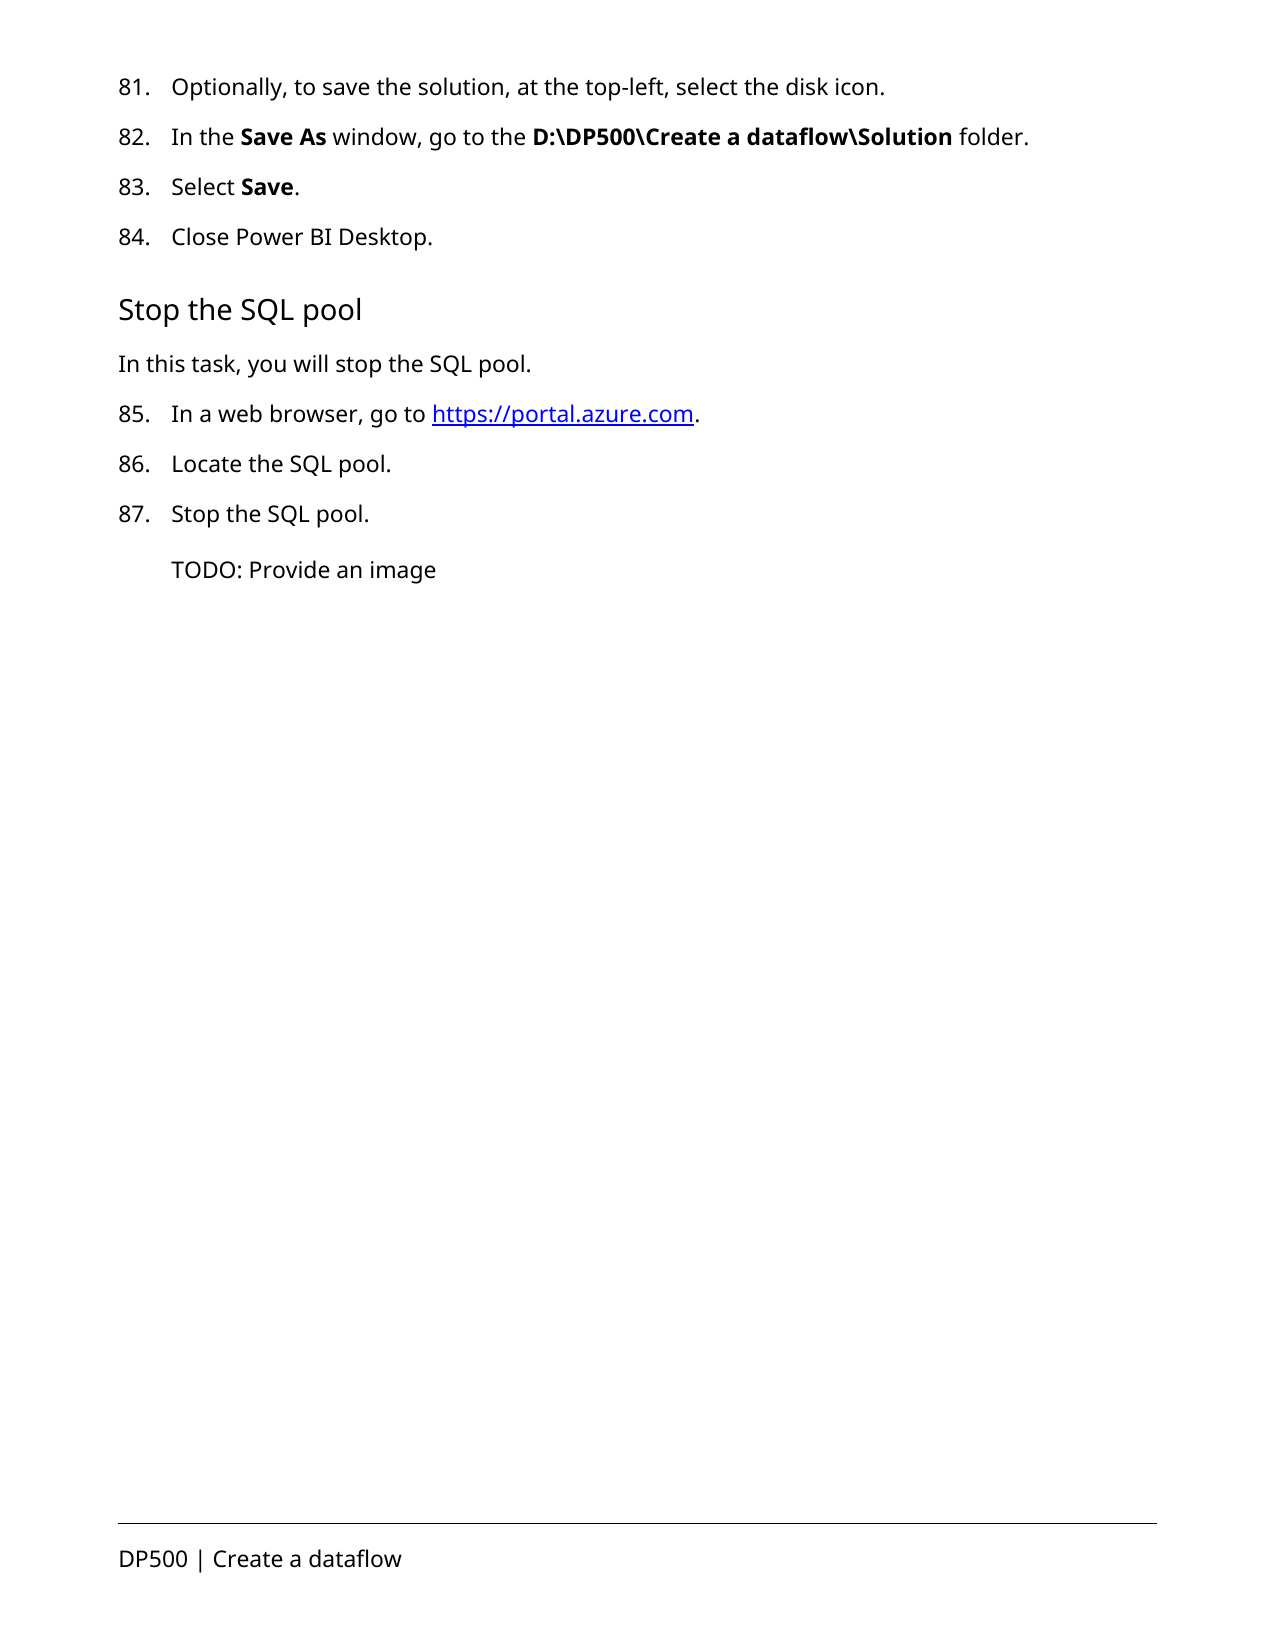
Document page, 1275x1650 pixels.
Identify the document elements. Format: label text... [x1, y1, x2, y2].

text Optionally, to save the solution, at the top-left, select the disk icon. [118, 71, 1157, 102]
text In the Save As window, go to the D:\DP500\Create a dataflow\Solution folder. [118, 121, 1157, 152]
text TODO: Provide an image [171, 554, 1157, 586]
text Locate the SQL pool. [118, 448, 1157, 479]
text Close Power BI Desktop. [118, 221, 1157, 252]
text Stop the SQL pool. [118, 498, 1157, 529]
subtitle Stop the SQL pool [118, 289, 1157, 329]
text In a web browser, go to https://portal.azure.com. [118, 398, 1157, 429]
text In this task, you will stop the SQL pool. [118, 348, 1157, 379]
text Select Save. [118, 171, 1157, 202]
